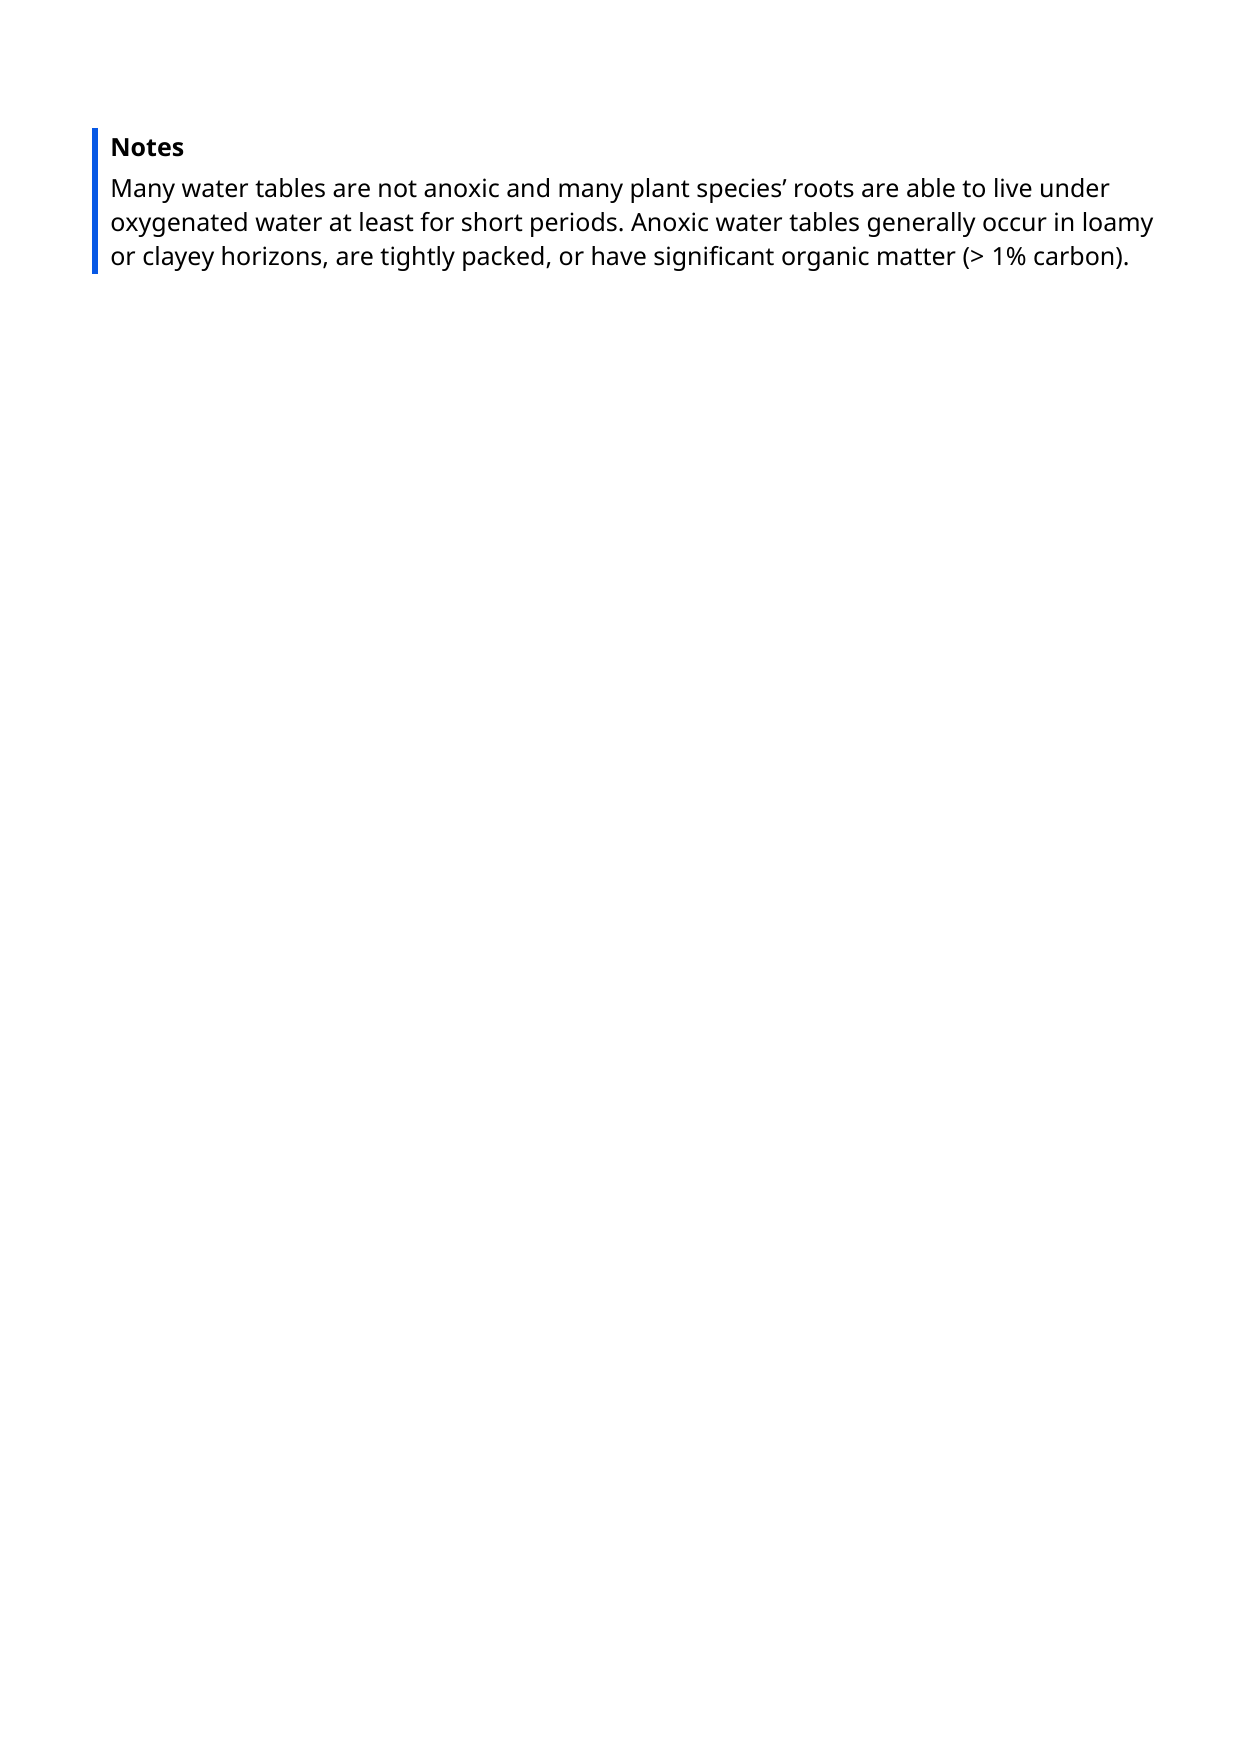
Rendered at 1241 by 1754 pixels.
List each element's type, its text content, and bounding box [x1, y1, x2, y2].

table_header Notes Many water tables are not anoxic and many plant species’ roots are able to live under oxygenated water at least for short periods. Anoxic water tables generally occur in loamy or clayey horizons, are tightly packed, or have significant organic matter (> 1% carbon). [98, 128, 1165, 274]
